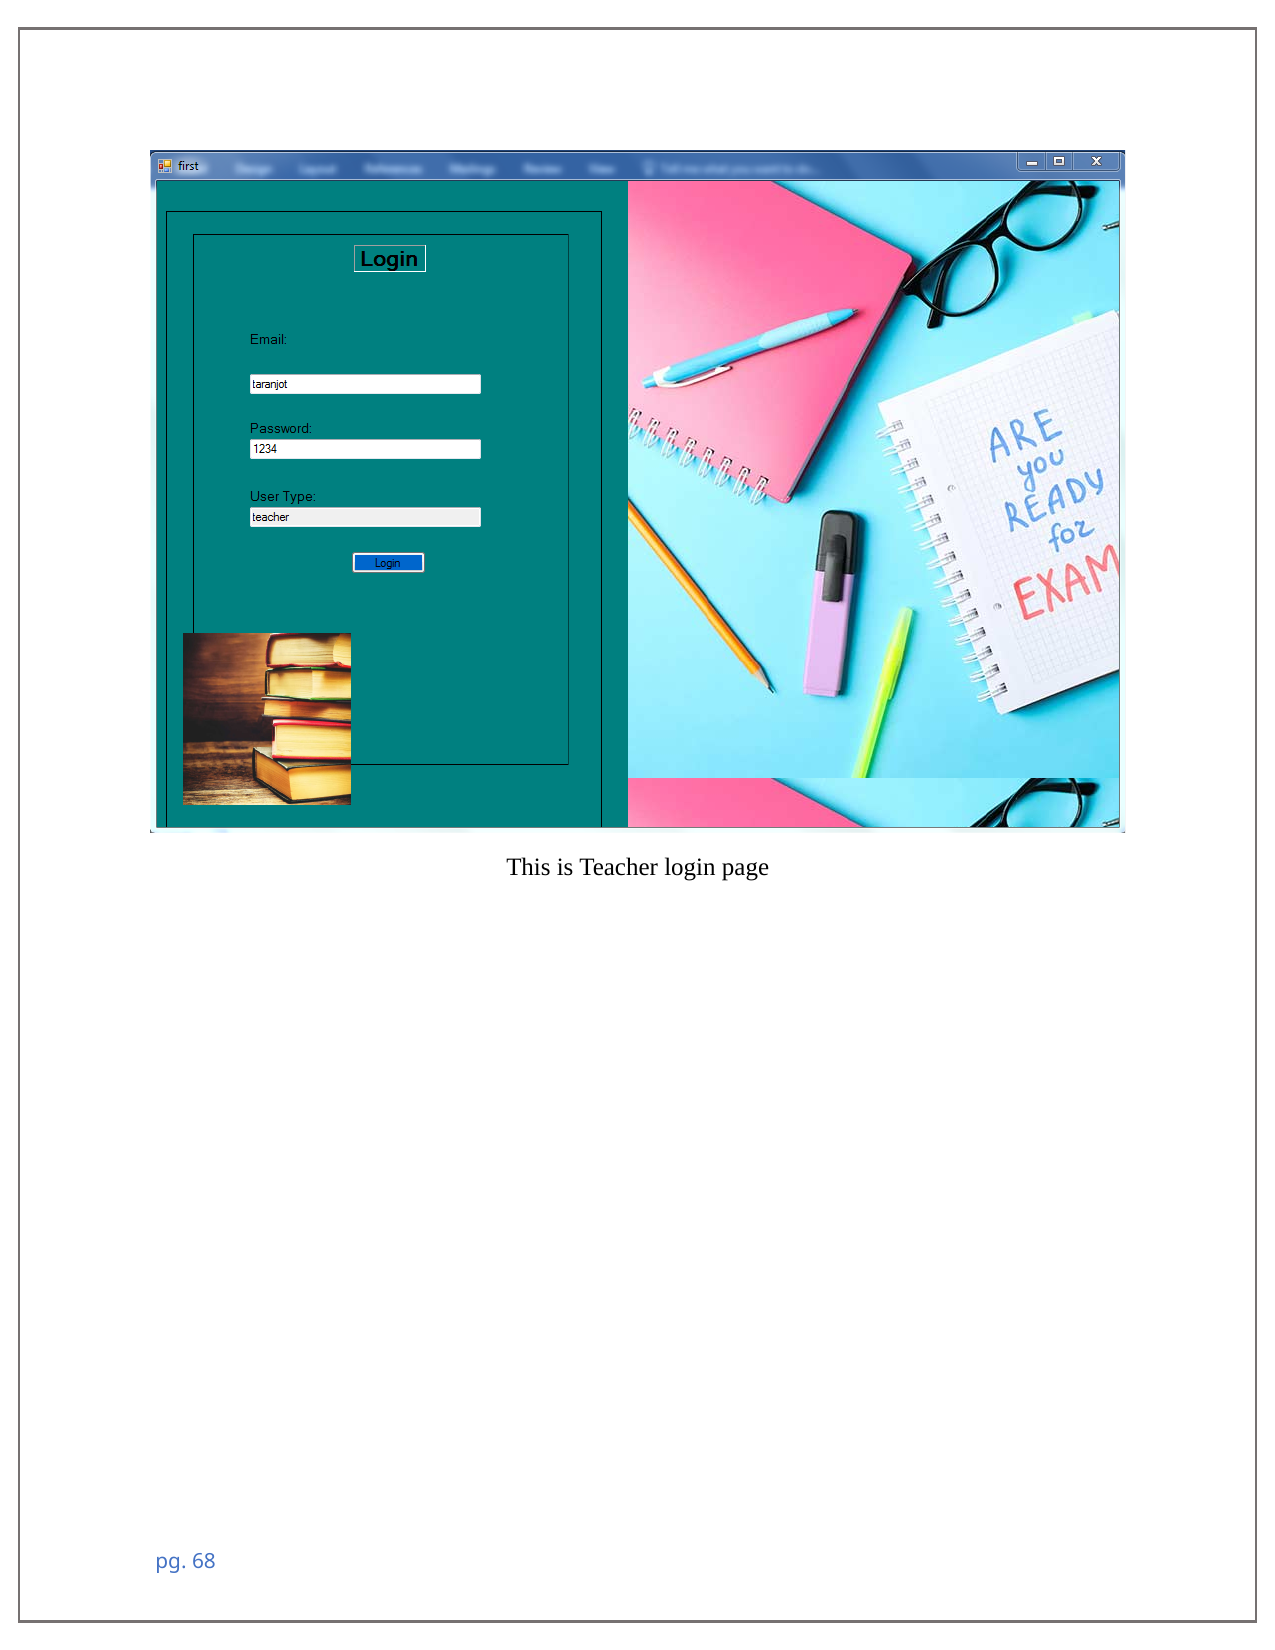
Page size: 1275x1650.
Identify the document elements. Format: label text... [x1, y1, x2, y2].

text This is Teacher login page [150, 852, 1125, 880]
picture [150, 150, 1125, 833]
